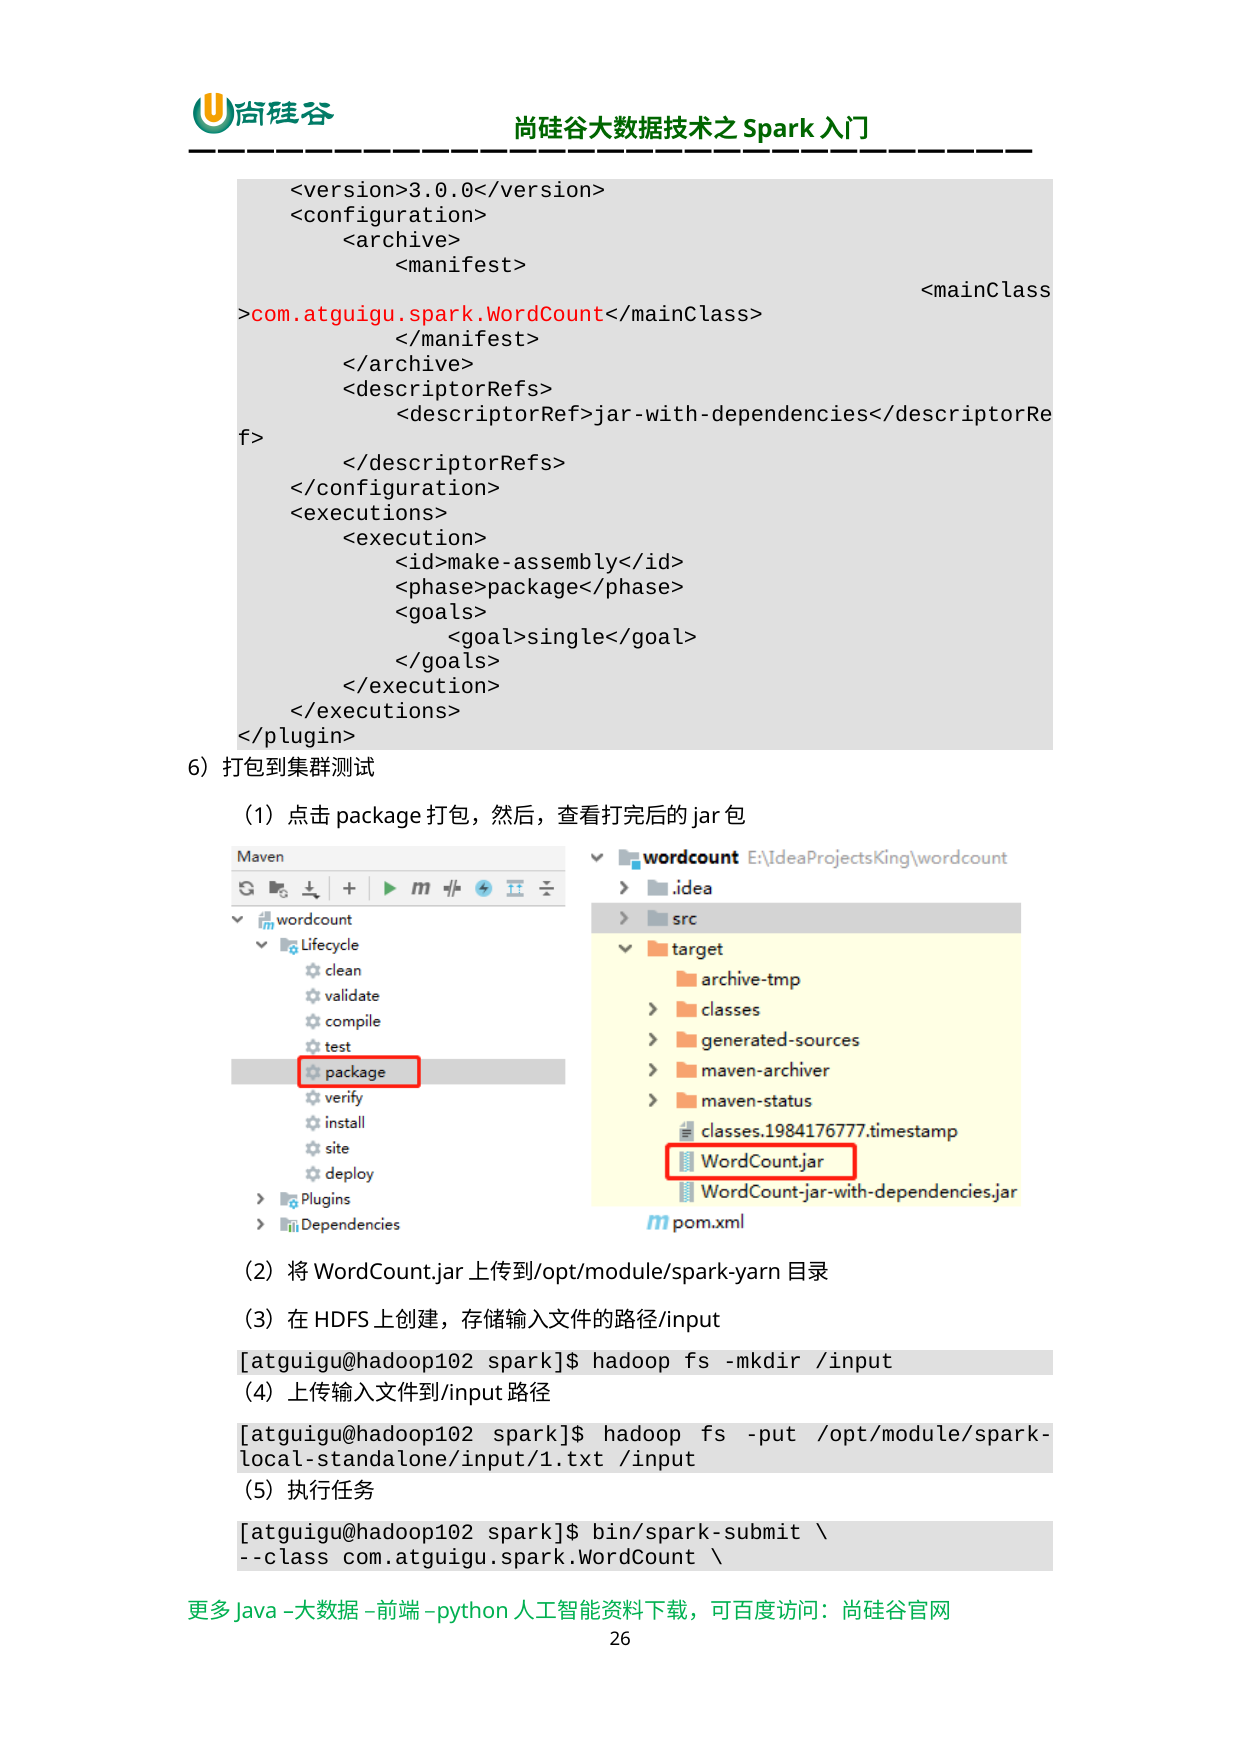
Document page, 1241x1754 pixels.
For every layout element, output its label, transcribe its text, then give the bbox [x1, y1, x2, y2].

text </configuration> [237, 477, 1053, 502]
text </execution> [237, 675, 1053, 700]
text --class com.atguigu.spark.WordCount \ [237, 1546, 1053, 1571]
text <goal>single</goal> [237, 626, 1053, 651]
text <archive> [237, 229, 1053, 254]
text <descriptorRefs> [237, 378, 1053, 403]
text [atguigu@hadoop102 spark]$ hadoop fs -put /opt/module/spark-local-standalone/input/1.txt /input [237, 1423, 1053, 1473]
text </descriptorRefs> [237, 452, 1053, 477]
text </archive> [237, 353, 1053, 378]
text <executions> [237, 502, 1053, 527]
text [atguigu@hadoop102 spark]$ hadoop fs -mkdir /input [237, 1350, 1053, 1375]
text （5）执行任务 [187, 1473, 1053, 1505]
text </manifest> [237, 328, 1053, 353]
text <descriptorRef>jar-with-dependencies</descriptorRef> [237, 403, 1053, 452]
picture [187, 88, 338, 138]
picture [231, 846, 566, 1237]
text </plugin> [237, 725, 1053, 750]
text <id>make-assembly</id> [237, 551, 1053, 576]
text （1）点击package打包，然后，查看打完后的jar包 [187, 798, 1053, 831]
text </executions> [237, 700, 1053, 725]
text （2）将WordCount.jar上传到/opt/module/spark-yarn目录 [187, 1253, 1053, 1286]
text <mainClass>com.atguigu.spark.WordCount</mainClass> [237, 279, 1053, 328]
text <execution> [237, 527, 1053, 551]
text [atguigu@hadoop102 spark]$ bin/spark-submit \ [237, 1521, 1053, 1546]
text <goals> [237, 601, 1053, 626]
picture [591, 846, 1022, 1237]
text （3）在HDFS上创建，存储输入文件的路径/input [187, 1302, 1053, 1334]
text <manifest> [237, 254, 1053, 279]
text <version>3.0.0</version> [237, 179, 1053, 204]
text </goals> [237, 651, 1053, 675]
text （4）上传输入文件到/input路径 [187, 1375, 1053, 1407]
text <phase>package</phase> [237, 576, 1053, 601]
text 6）打包到集群测试 [187, 750, 1053, 782]
text <configuration> [237, 204, 1053, 229]
